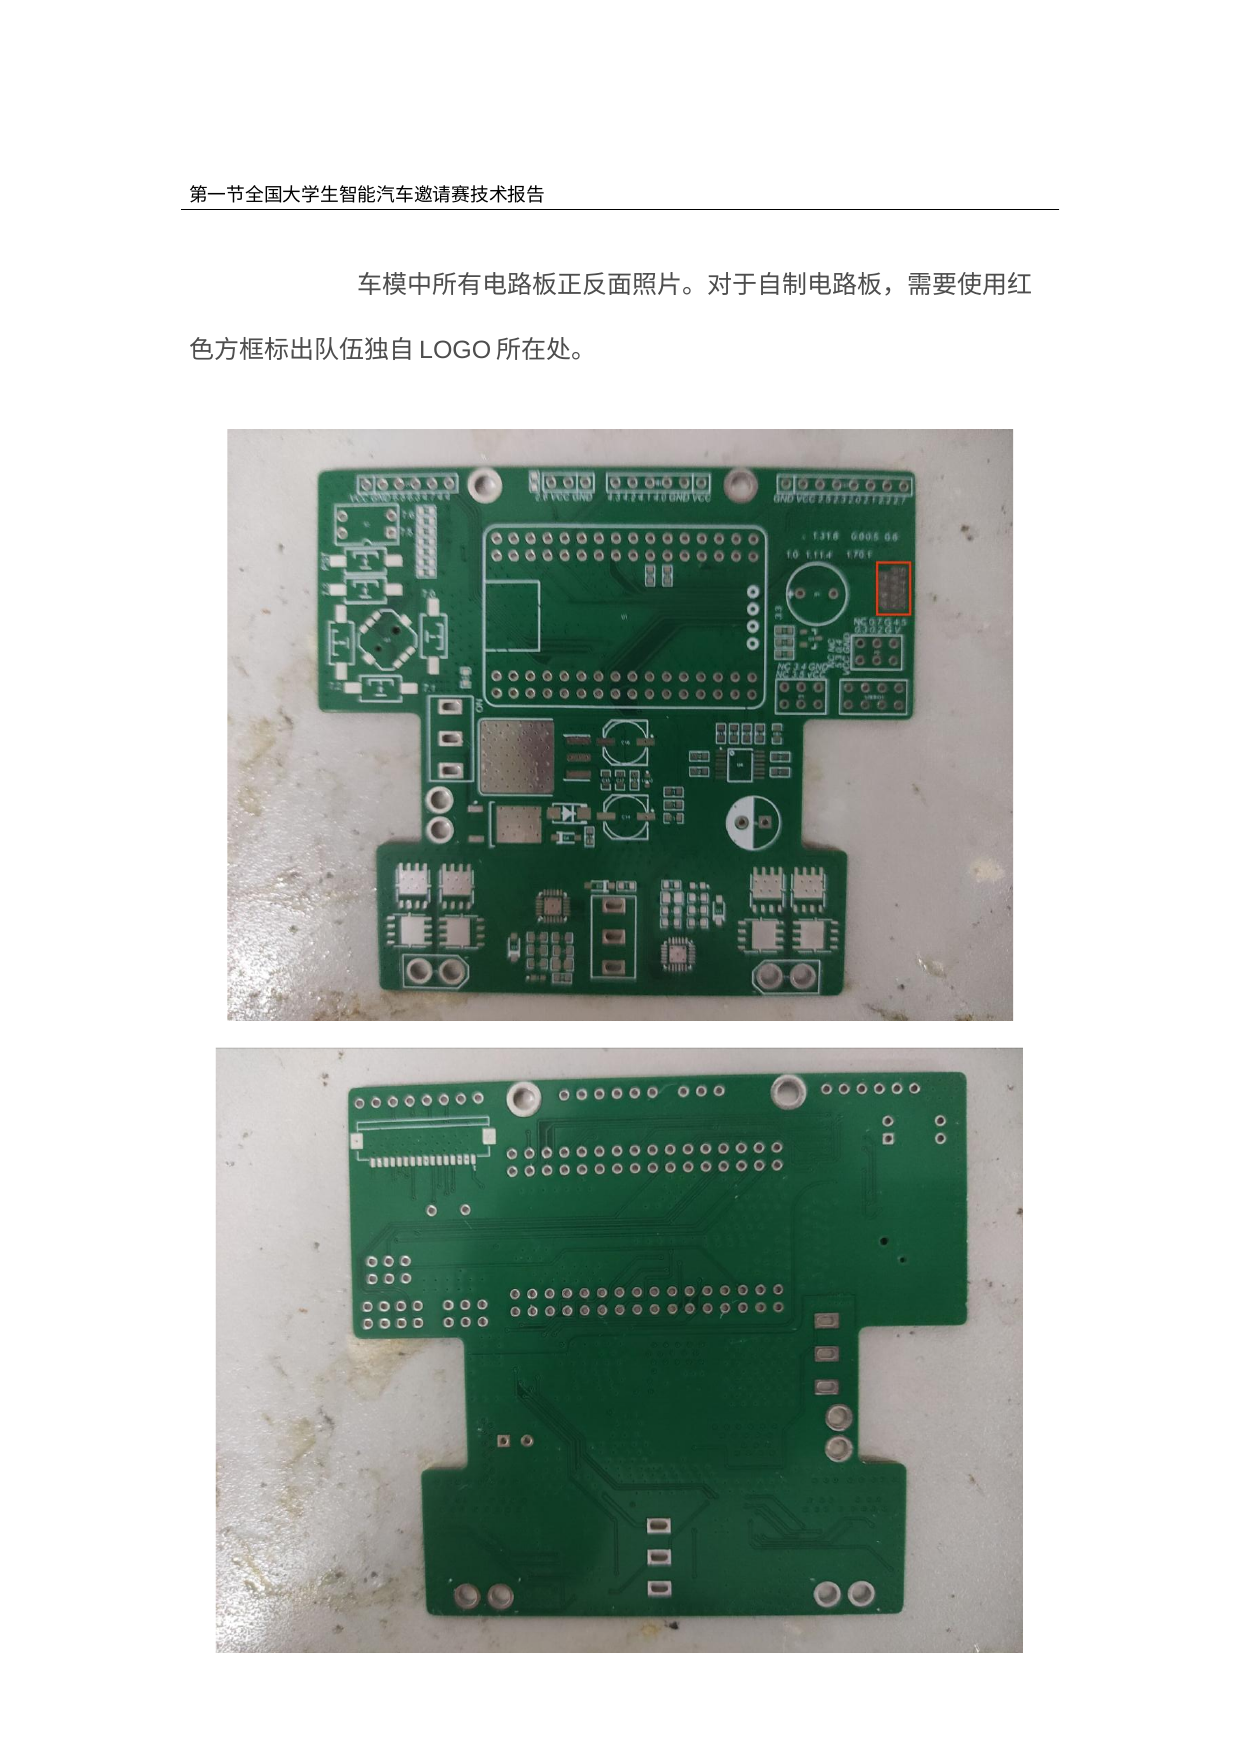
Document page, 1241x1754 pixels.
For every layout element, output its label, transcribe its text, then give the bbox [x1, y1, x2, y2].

text 车模中所有电路板正反面照片。对于自制电路板，需要使用红色方框标出队伍独自LOGO所在处。 [189, 251, 1051, 381]
picture [217, 1048, 1022, 1652]
picture [227, 429, 1014, 1021]
